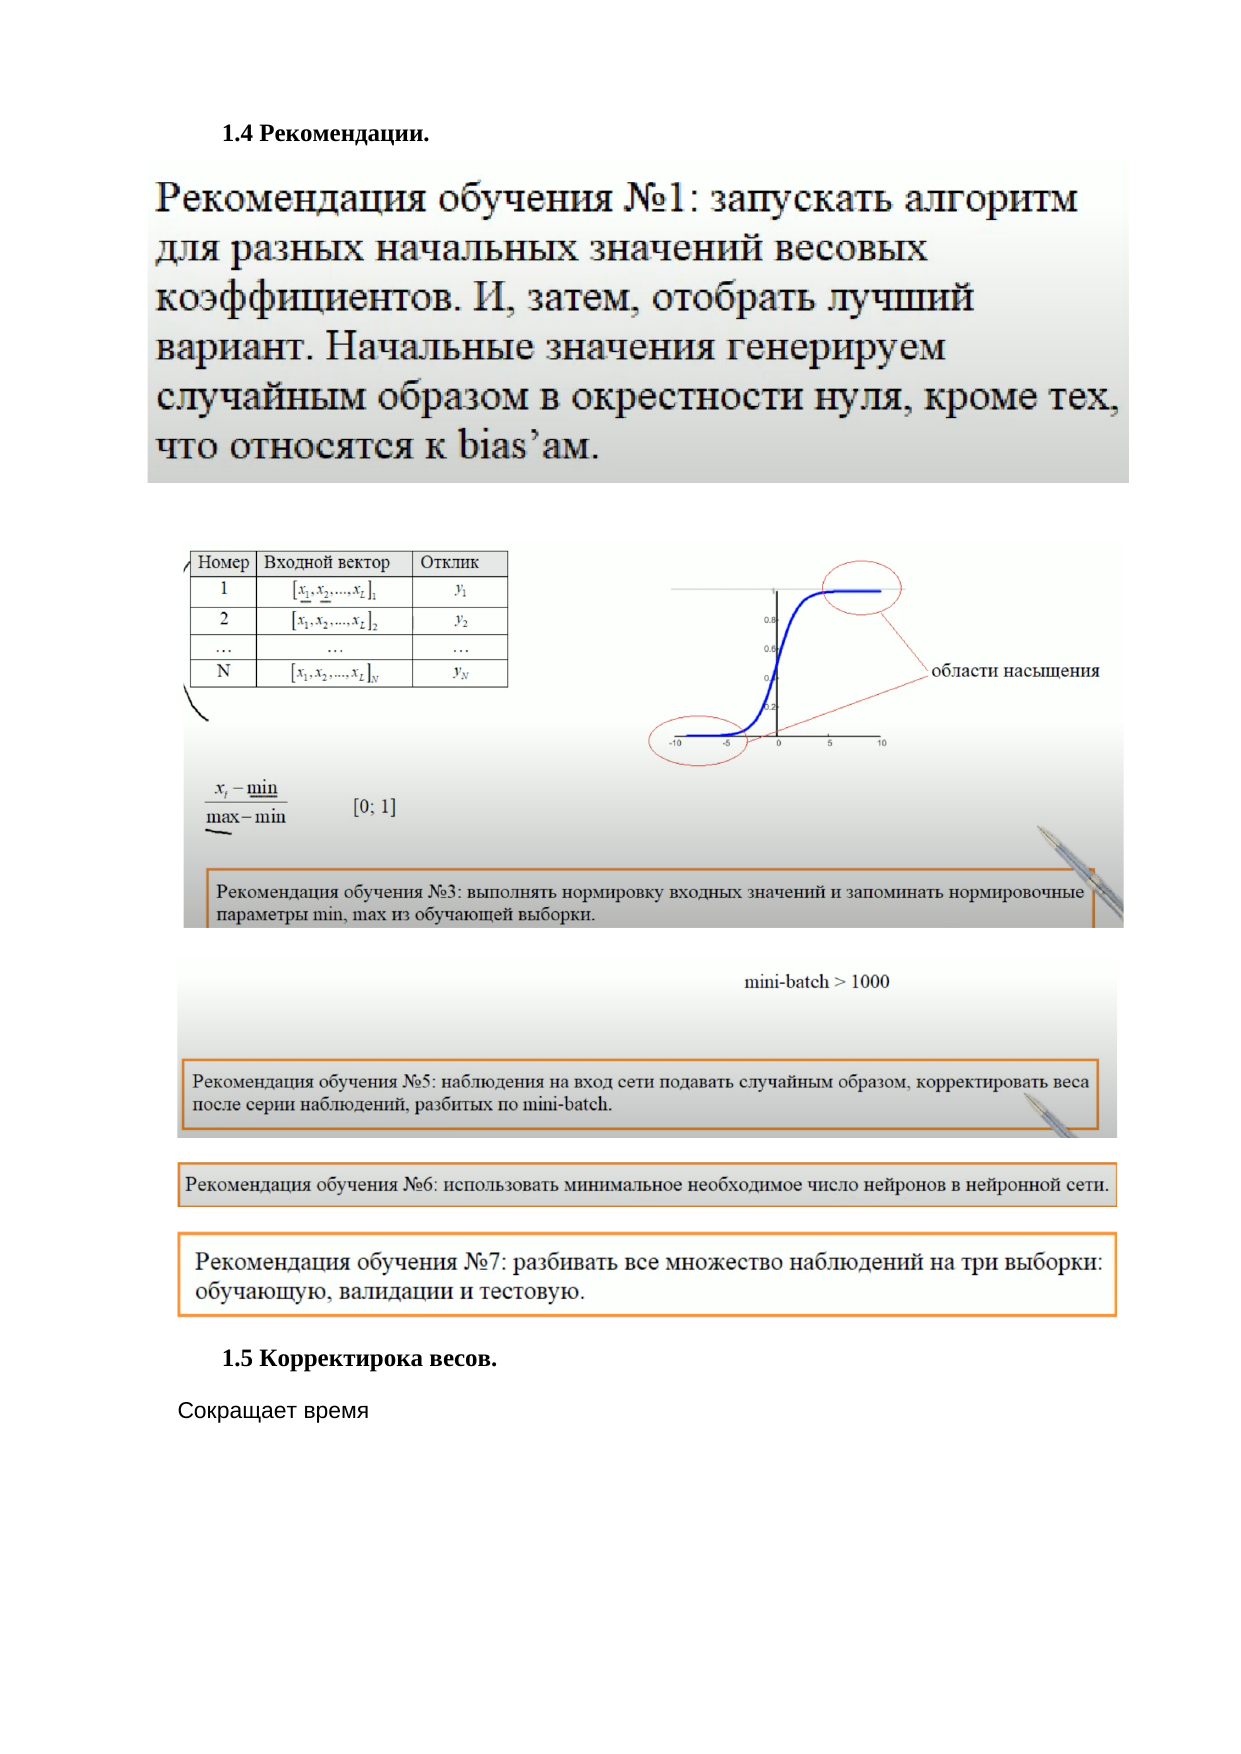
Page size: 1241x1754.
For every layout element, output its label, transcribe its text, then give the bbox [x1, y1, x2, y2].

picture [177, 957, 1118, 1138]
subtitle Рекомендации. [148, 118, 1152, 147]
picture [177, 1162, 1118, 1207]
picture [177, 1231, 1118, 1318]
picture [147, 159, 1129, 483]
text Сокращает время [177, 1397, 1152, 1423]
picture [183, 540, 1124, 928]
subtitle Корректирока весов. [148, 1343, 1152, 1372]
